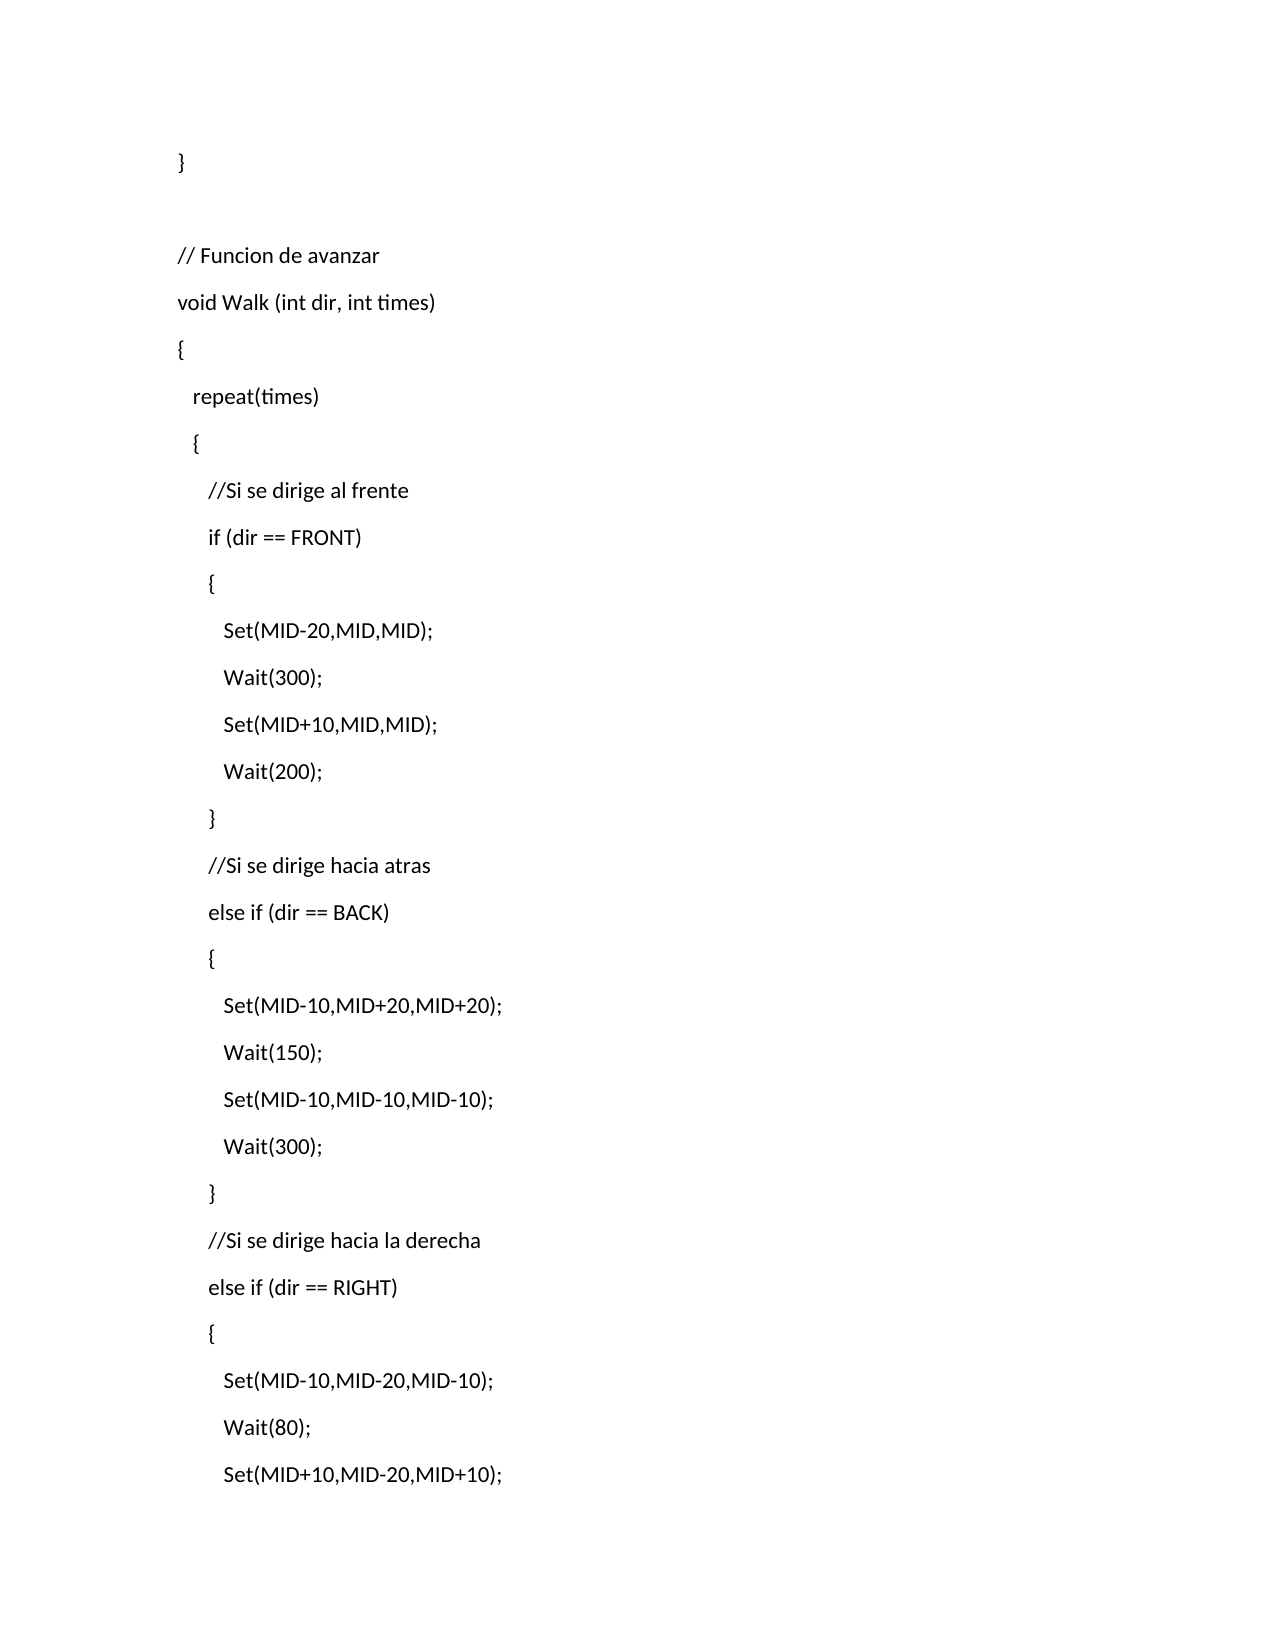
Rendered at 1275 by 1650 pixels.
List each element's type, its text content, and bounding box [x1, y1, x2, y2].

text if (dir == FRONT) [177, 523, 1098, 551]
text Set(MID-10,MID-20,MID-10); [177, 1366, 1098, 1394]
text } [177, 148, 1098, 176]
text } [177, 1179, 1098, 1207]
text else if (dir == BACK) [177, 898, 1098, 926]
text //Si se dirige al frente [177, 476, 1098, 504]
text void Walk (int dir, int times) [177, 288, 1098, 316]
text { [177, 429, 1098, 457]
text { [177, 335, 1098, 363]
text Wait(300); [177, 1132, 1098, 1160]
text //Si se dirige hacia atras [177, 851, 1098, 879]
text Wait(150); [177, 1038, 1098, 1066]
text else if (dir == RIGHT) [177, 1273, 1098, 1301]
text repeat(times) [177, 382, 1098, 410]
text Wait(200); [177, 757, 1098, 785]
text { [177, 944, 1098, 972]
text // Funcion de avanzar [177, 241, 1098, 269]
text { [177, 1319, 1098, 1347]
text Set(MID+10,MID,MID); [177, 710, 1098, 738]
text //Si se dirige hacia la derecha [177, 1226, 1098, 1254]
text Set(MID+10,MID-20,MID+10); [177, 1460, 1098, 1488]
text { [177, 569, 1098, 597]
text Set(MID-10,MID-10,MID-10); [177, 1085, 1098, 1113]
text } [177, 804, 1098, 832]
text Wait(80); [177, 1413, 1098, 1441]
text Wait(300); [177, 663, 1098, 691]
text Set(MID-10,MID+20,MID+20); [177, 991, 1098, 1019]
text Set(MID-20,MID,MID); [177, 616, 1098, 644]
